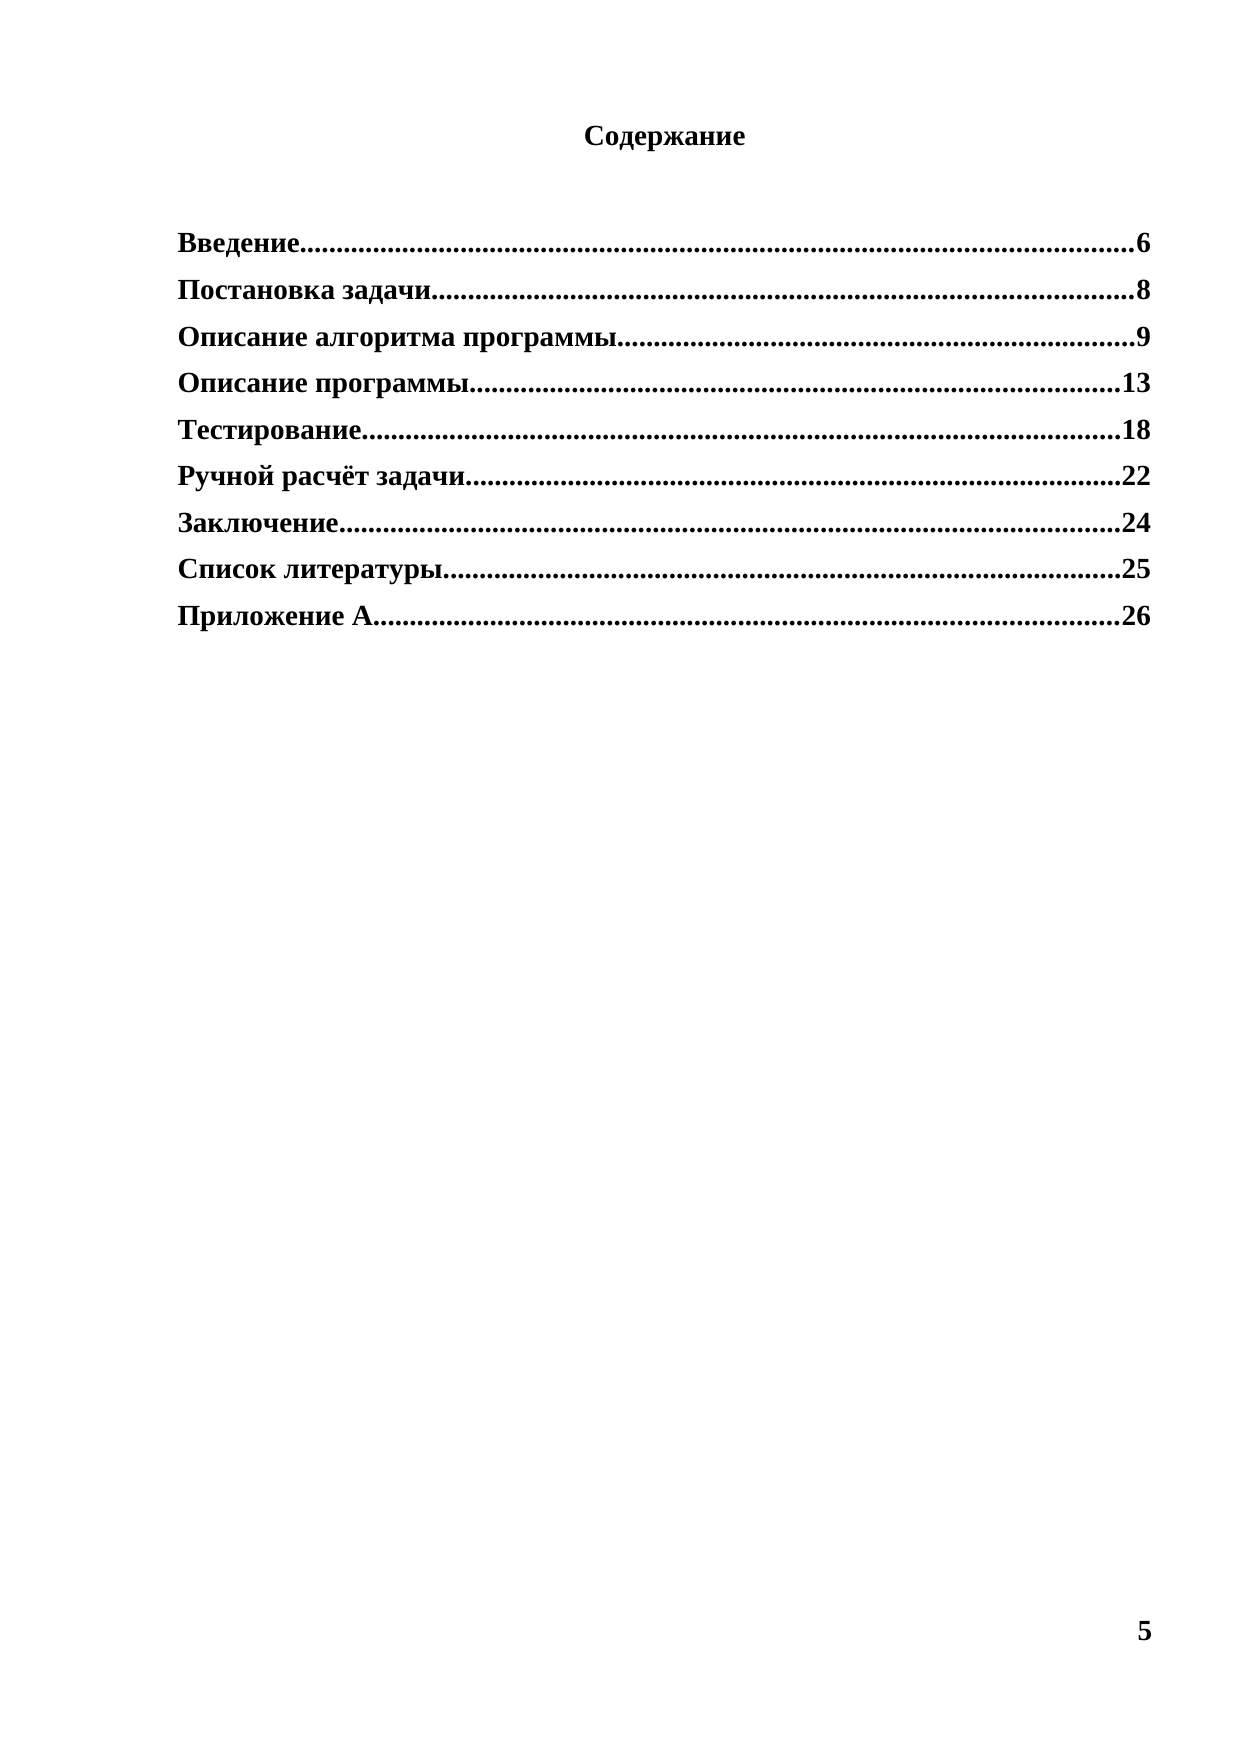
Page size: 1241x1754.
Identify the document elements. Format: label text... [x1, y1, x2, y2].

text Содержание [177, 118, 1152, 152]
